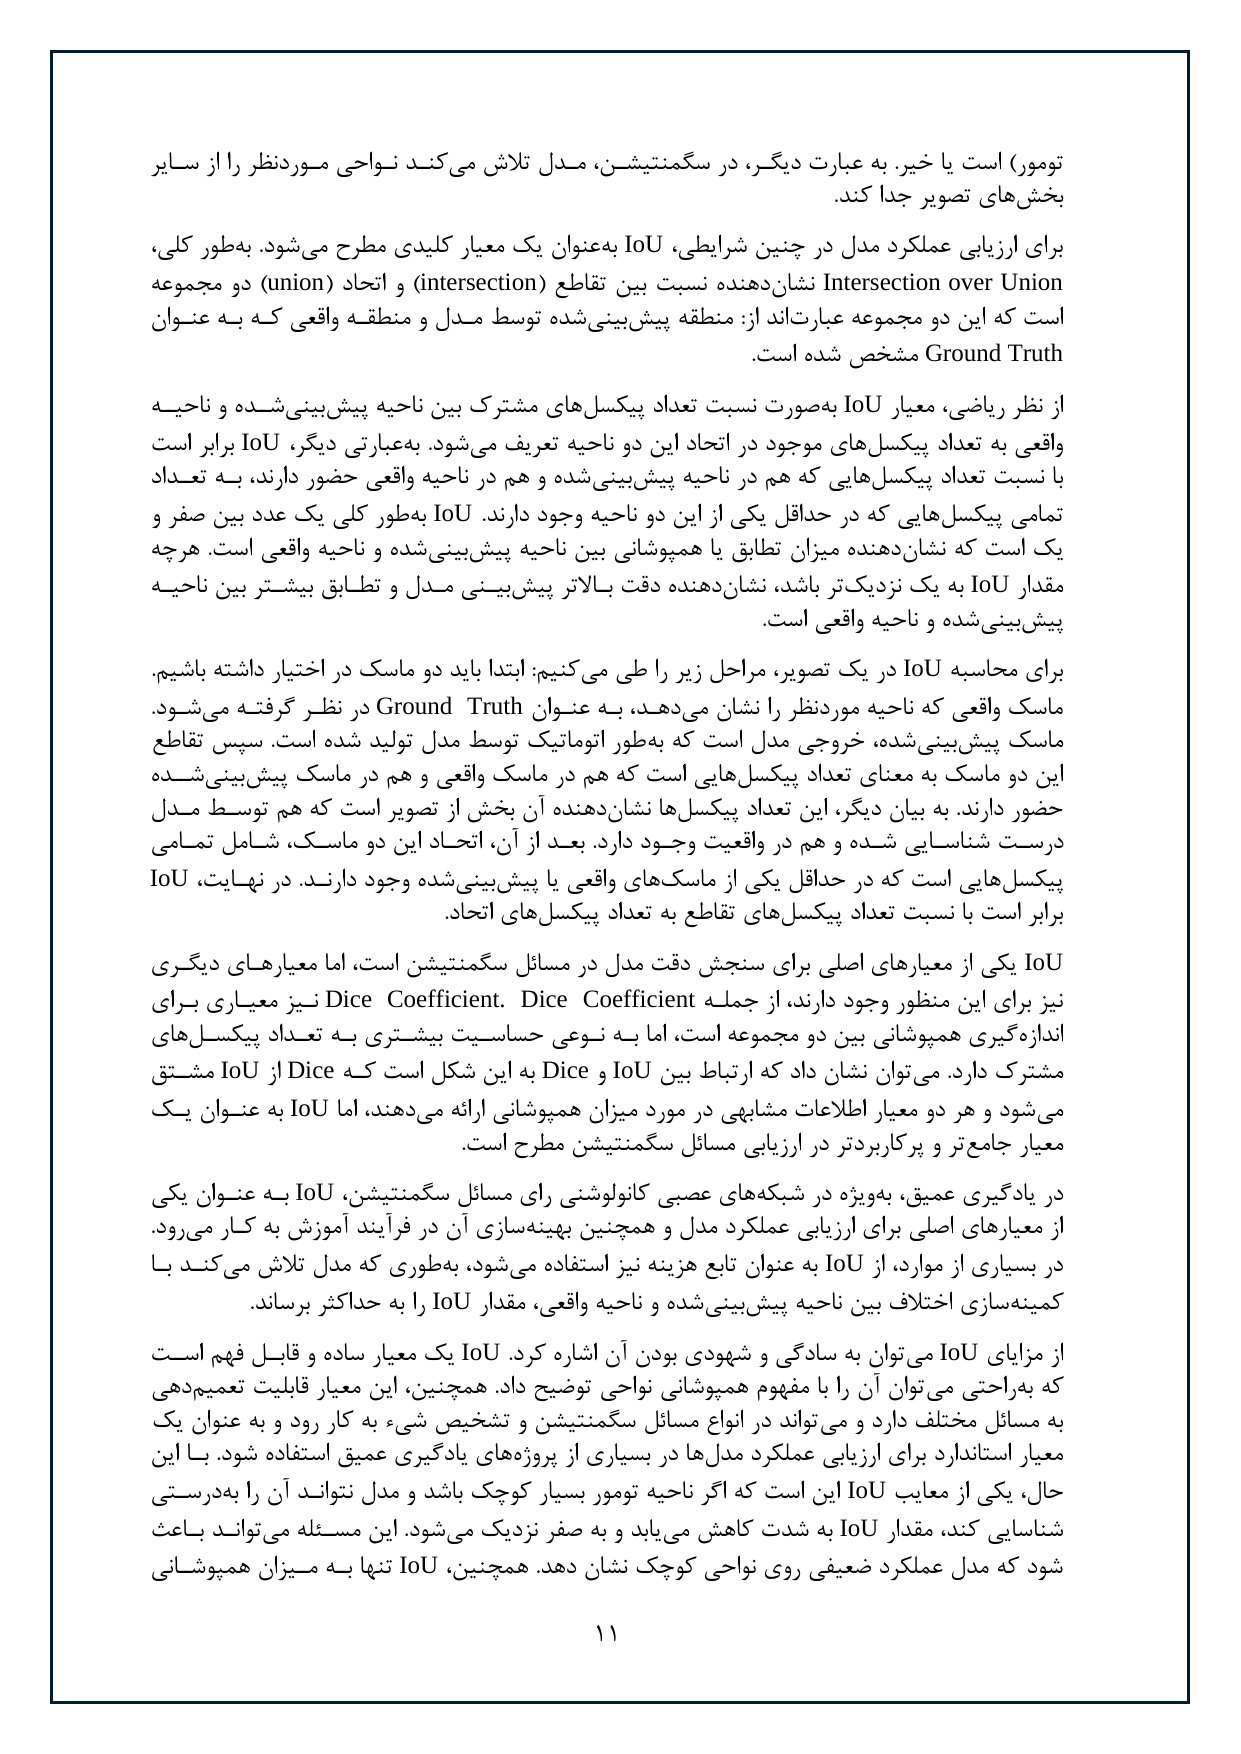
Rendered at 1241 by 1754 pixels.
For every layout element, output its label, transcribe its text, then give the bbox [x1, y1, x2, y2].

text از نظر ریاضی، معیار IoU به‌صورت نسبت تعداد پیکسل‌های مشترک بین ناحیه پیش‌بینی‌شده و ناحیه واقعی به تعداد پیکسل‌های موجود در اتحاد این دو ناحیه تعریف می‌شود. به‌عبارتی دیگر، IoU برابر است با نسبت تعداد پیکسل‌هایی که هم در ناحیه پیش‌بینی‌شده و هم در ناحیه واقعی حضور دارند، به تعداد تمامی پیکسل‌هایی که در حداقل یکی از این دو ناحیه وجود دارند. IoU به‌طور کلی یک عدد بین صفر و یک است که نشان‌دهنده میزان تطابق یا همپوشانی بین ناحیه پیش‌بینی‌شده و ناحیه واقعی است. هرچه مقدار IoU به یک نزدیک‌تر باشد، نشان‌دهنده دقت بالاتر پیش‌بینی مدل و تطابق بیشتر بین ناحیه پیش‌بینی‌شده و ناحیه واقعی است. [150, 389, 1063, 636]
text برای محاسبه IoU در یک تصویر، مراحل زیر را طی می‌کنیم: ابتدا باید دو ماسک در اختیار داشته باشیم. ماسک واقعی که ناحیه موردنظر را نشان می‌دهد، به عنوان Ground Truth در نظر گرفته می‌شود. ماسک پیش‌بینی‌شده، خروجی مدل است که به‌طور اتوماتیک توسط مدل تولید شده است. سپس تقاطع این دو ماسک به معنای تعداد پیکسل‌هایی است که هم در ماسک واقعی و هم در ماسک پیش‌بینی‌شده حضور دارند. به بیان دیگر، این تعداد پیکسل‌ها نشان‌دهنده آن بخش از تصویر است که هم توسط مدل درست شناسایی شده و هم در واقعیت وجود دارد. بعد از آن، اتحاد این دو ماسک، شامل تمامی پیکسل‌هایی است که در حداقل یکی از ماسک‌های واقعی یا پیش‌بینی‌شده وجود دارند. در نهایت، IoU برابر است با نسبت تعداد پیکسل‌های تقاطع به تعداد پیکسل‌های اتحاد. [150, 653, 1063, 930]
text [150, 1337, 1063, 1584]
text برای ارزیابی عملکرد مدل در چنین شرایطی، IoU به‌عنوان یک معیار کلیدی مطرح می‌شود. به‌طور کلی، Intersection over Union نشان‌دهنده نسبت بین تقاطع (intersection) و اتحاد (union) دو مجموعه است که این دو مجموعه عبارت‌اند از: منطقه پیش‌بینی‌شده توسط مدل و منطقه واقعی که به عنوان Ground Truth مشخص شده است. [150, 229, 1063, 372]
text IoU یکی از معیارهای اصلی برای سنجش دقت مدل در مسائل سگمنتیشن است، اما معیارهای دیگری نیز برای این منظور وجود دارند، از جمله Dice Coefficient. Dice Coefficient نیز معیاری برای اندازه‌گیری همپوشانی بین دو مجموعه است، اما به نوعی حساسیت بیشتری به تعداد پیکسل‌های مشترک دارد. می‌توان نشان داد که ارتباط بین IoU و Dice به این شکل است که Dice از IoU مشتق می‌شود و هر دو معیار اطلاعات مشابهی در مورد میزان همپوشانی ارائه می‌دهند، اما IoU به عنوان یک معیار جامع‌تر و پرکاربردتر در ارزیابی مسائل سگمنتیشن مطرح است. [150, 947, 1063, 1160]
text در یادگیری عمیق، به‌ویژه در شبکه‌های عصبی کانولوشنی رای مسائل سگمنتیشن، IoU به عنوان یکی از معیارهای اصلی برای ارزیابی عملکرد مدل و همچنین بهینه‌سازی آن در فرآیند آموزش به کار می‌رود. در بسیاری از موارد، از IoU به عنوان تابع هزینه نیز استفاده می‌شود، به‌طوری که مدل تلاش می‌کند با کمینه‌سازی اختلاف بین ناحیه پیش‌بینی‌شده و ناحیه واقعی، مقدار IoU را به حداکثر برساند. [150, 1177, 1063, 1319]
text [150, 150, 1063, 213]
